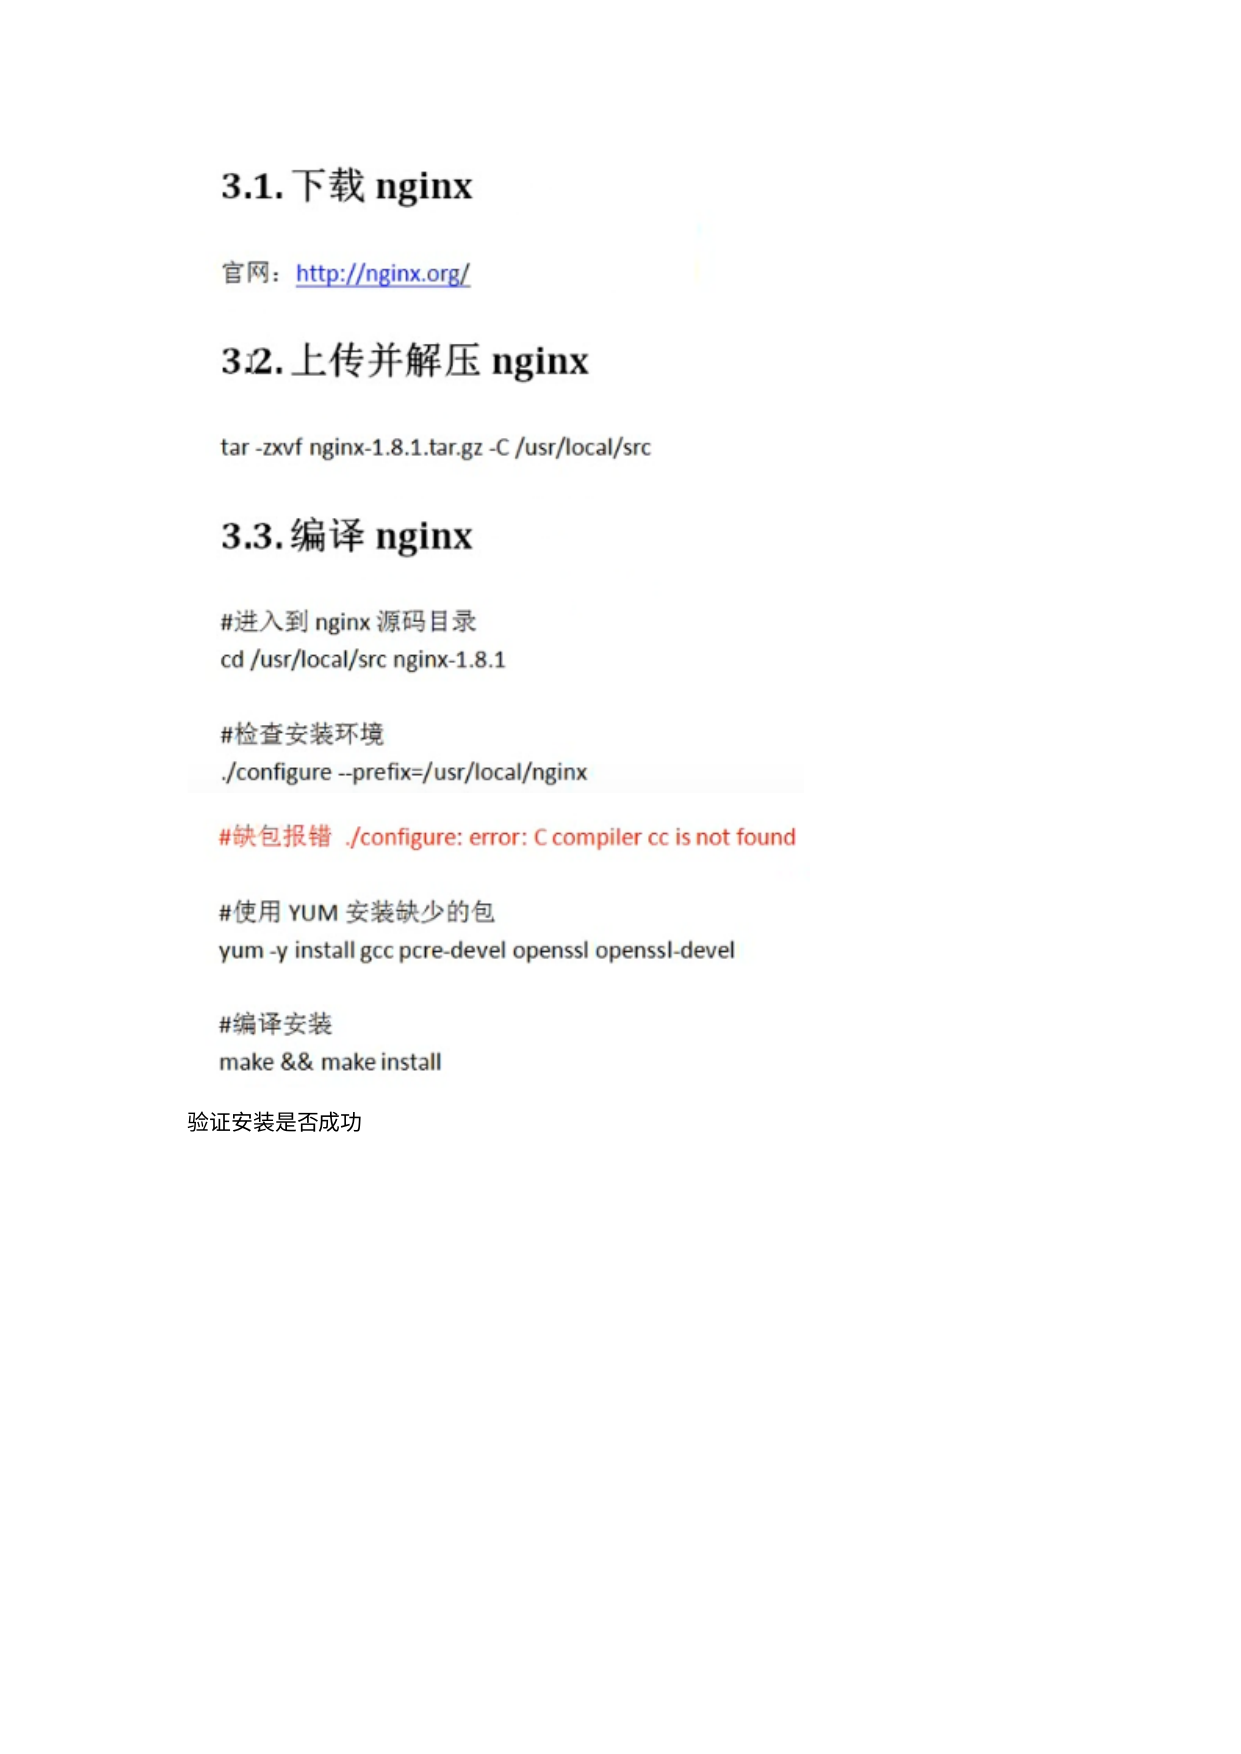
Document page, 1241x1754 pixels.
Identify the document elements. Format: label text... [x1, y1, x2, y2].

picture [187, 812, 810, 1088]
picture [187, 162, 805, 793]
text 验证安装是否成功 [187, 1104, 1053, 1137]
